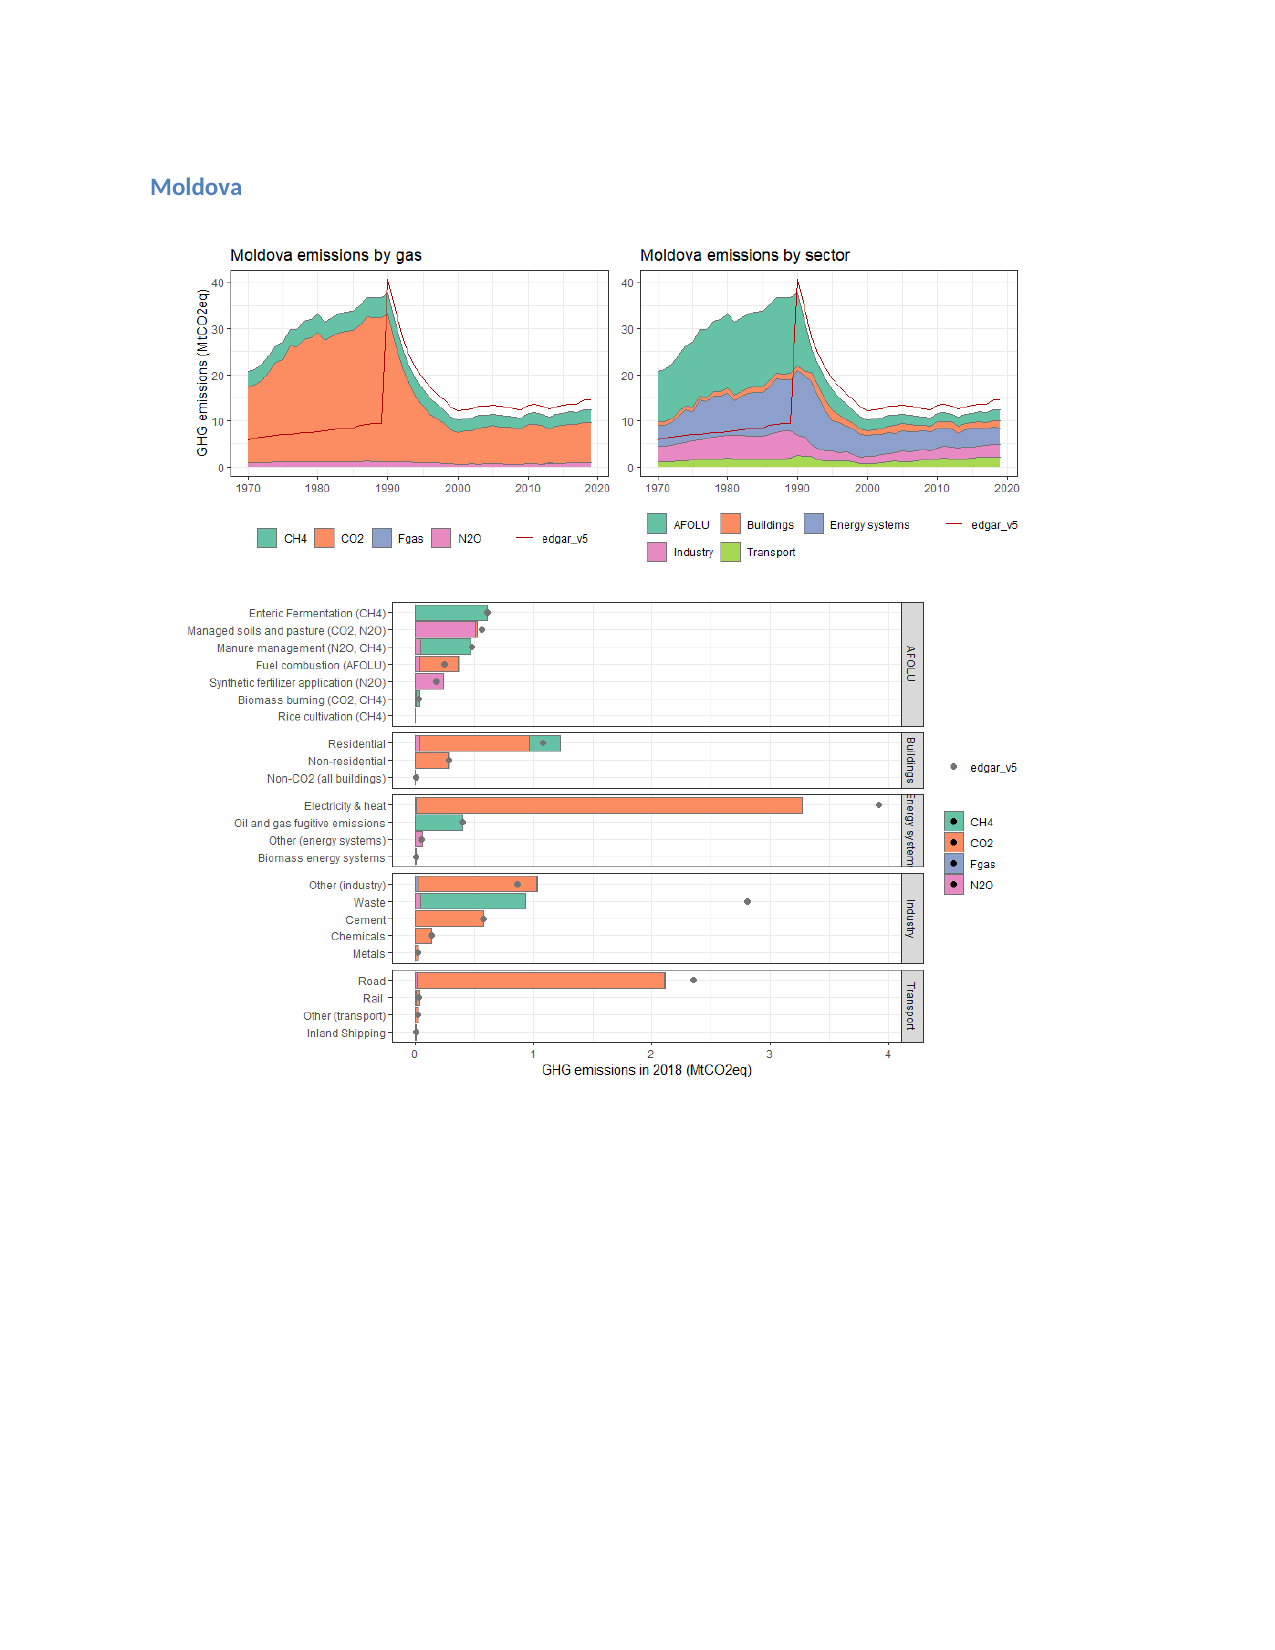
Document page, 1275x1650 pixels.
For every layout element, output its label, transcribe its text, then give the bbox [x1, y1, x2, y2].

subtitle Moldova [150, 171, 1125, 201]
picture [168, 220, 1044, 1096]
